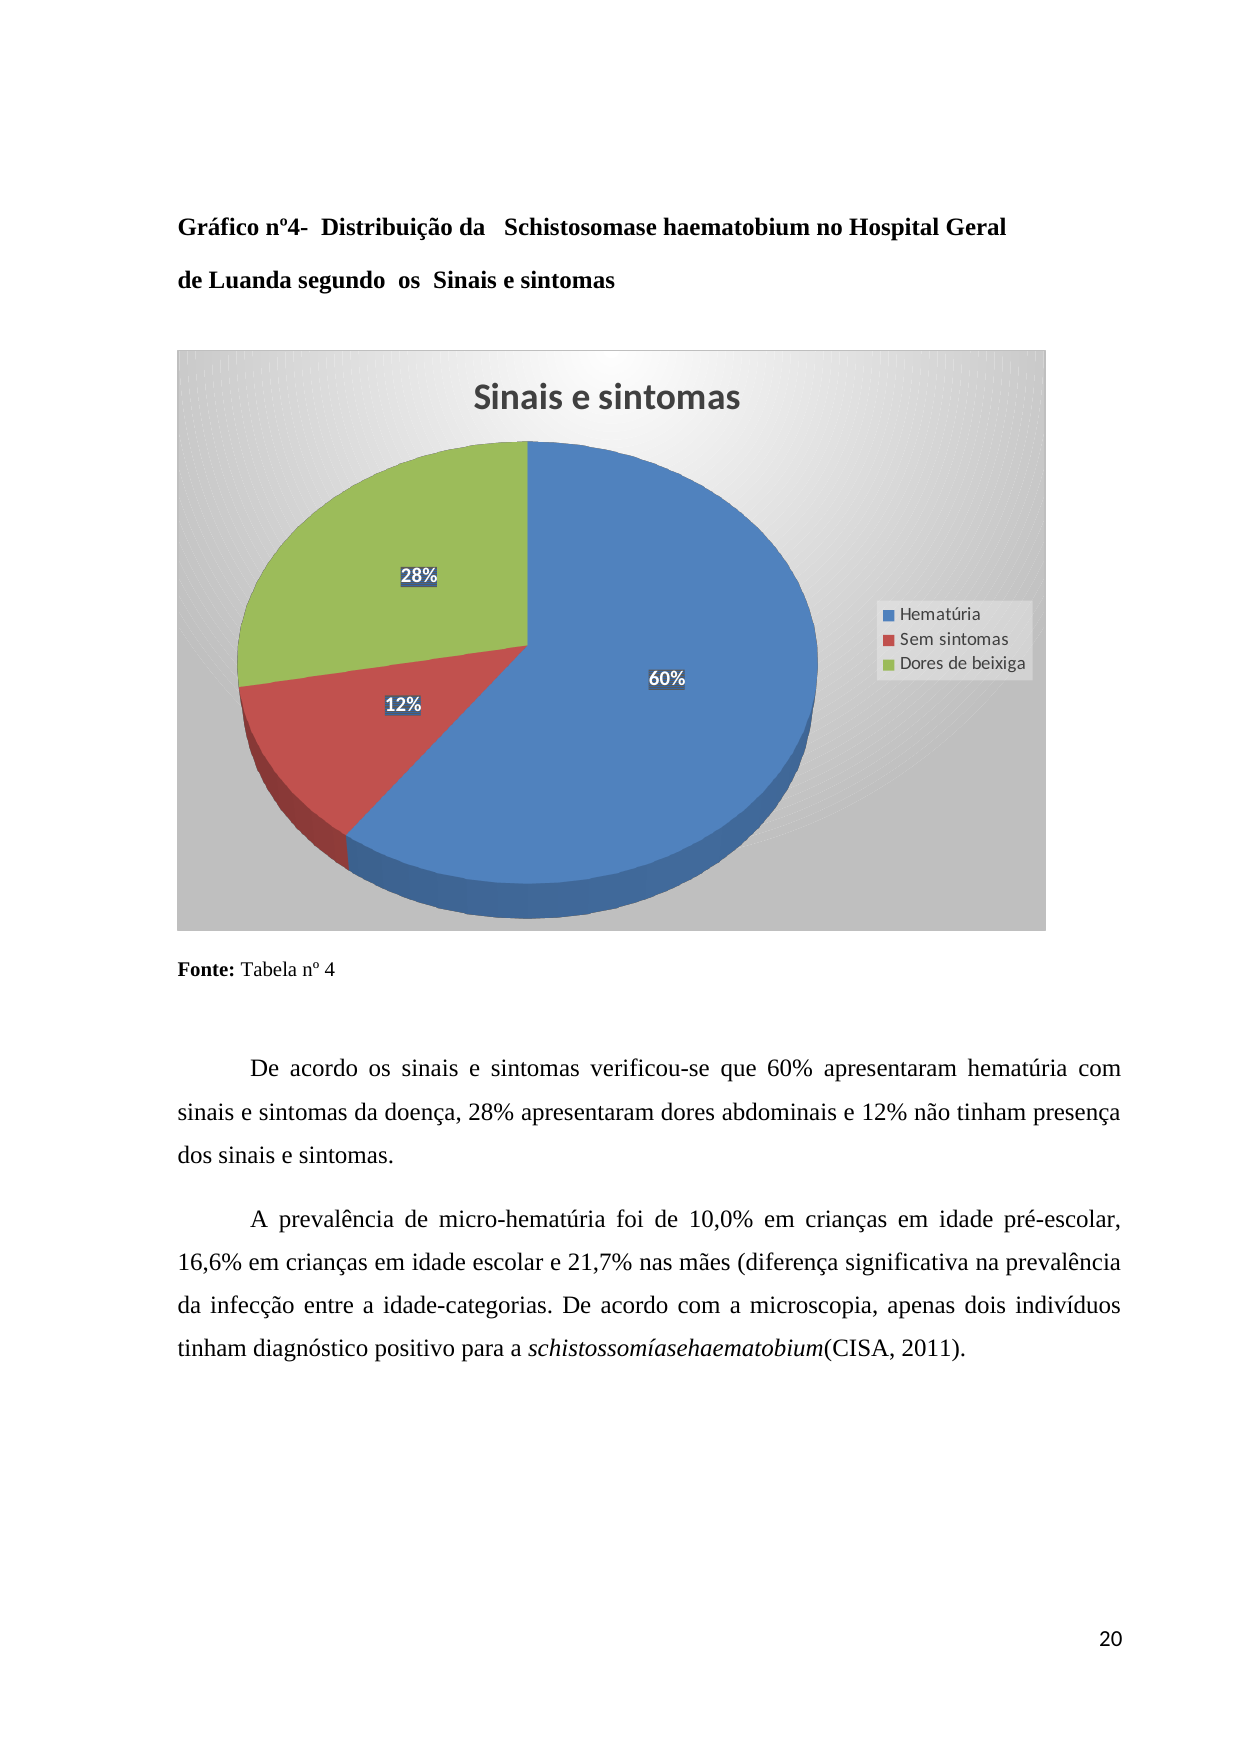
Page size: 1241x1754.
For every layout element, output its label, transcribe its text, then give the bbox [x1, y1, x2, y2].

subtitle Gráfico nº4- Distribuição da Schistosomase haematobium no Hospital Geral [177, 212, 1122, 240]
text Fonte: Tabela nº 4 [177, 957, 1122, 981]
text A prevalência de micro-hematúria foi de 10,0% em crianças em idade pré-escolar, 16,6% em crianças em idade escolar e 21,7% nas mães (diferença significativa na prevalência da infecção entre a idade-categorias. De acordo com a microscopia, apenas dois indivíduos tinham diagnóstico positivo para a schistossomíasehaematobium(CISA, 2011). [177, 1204, 1122, 1362]
text De acordo os sinais e sintomas verificou-se que 60% apresentaram hematúria com sinais e sintomas da doença, 28% apresentaram dores abdominais e 12% não tinham presença dos sinais e sintomas. [177, 1053, 1122, 1168]
subtitle de Luanda segundo os Sinais e sintomas [177, 266, 1122, 294]
